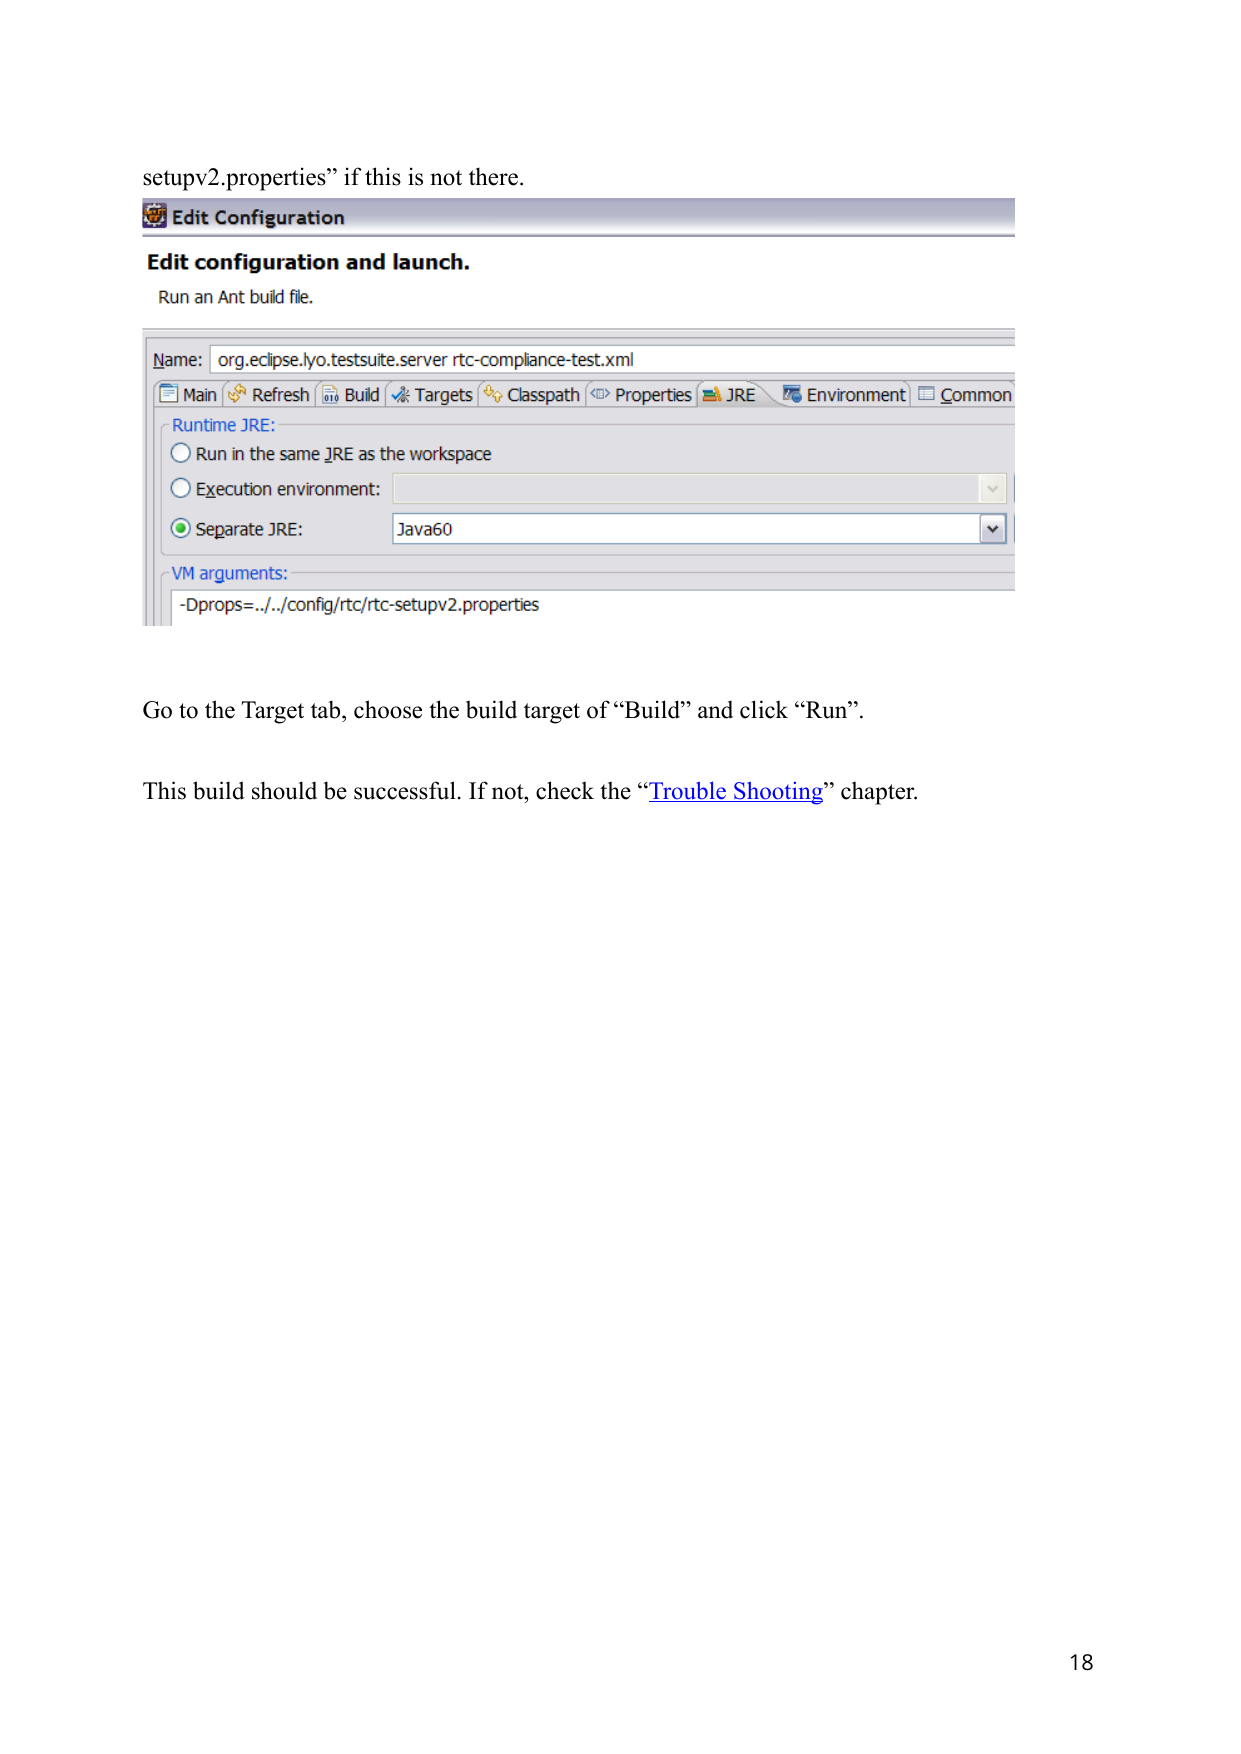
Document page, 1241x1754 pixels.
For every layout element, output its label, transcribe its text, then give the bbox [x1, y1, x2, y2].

text This build should be successful. If not, check the “Trouble Shooting” chapter. [142, 772, 1094, 809]
picture [142, 198, 1015, 626]
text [142, 158, 1094, 196]
text Go to the Target tab, choose the build target of “Build” and click “Run”. [142, 692, 1094, 729]
